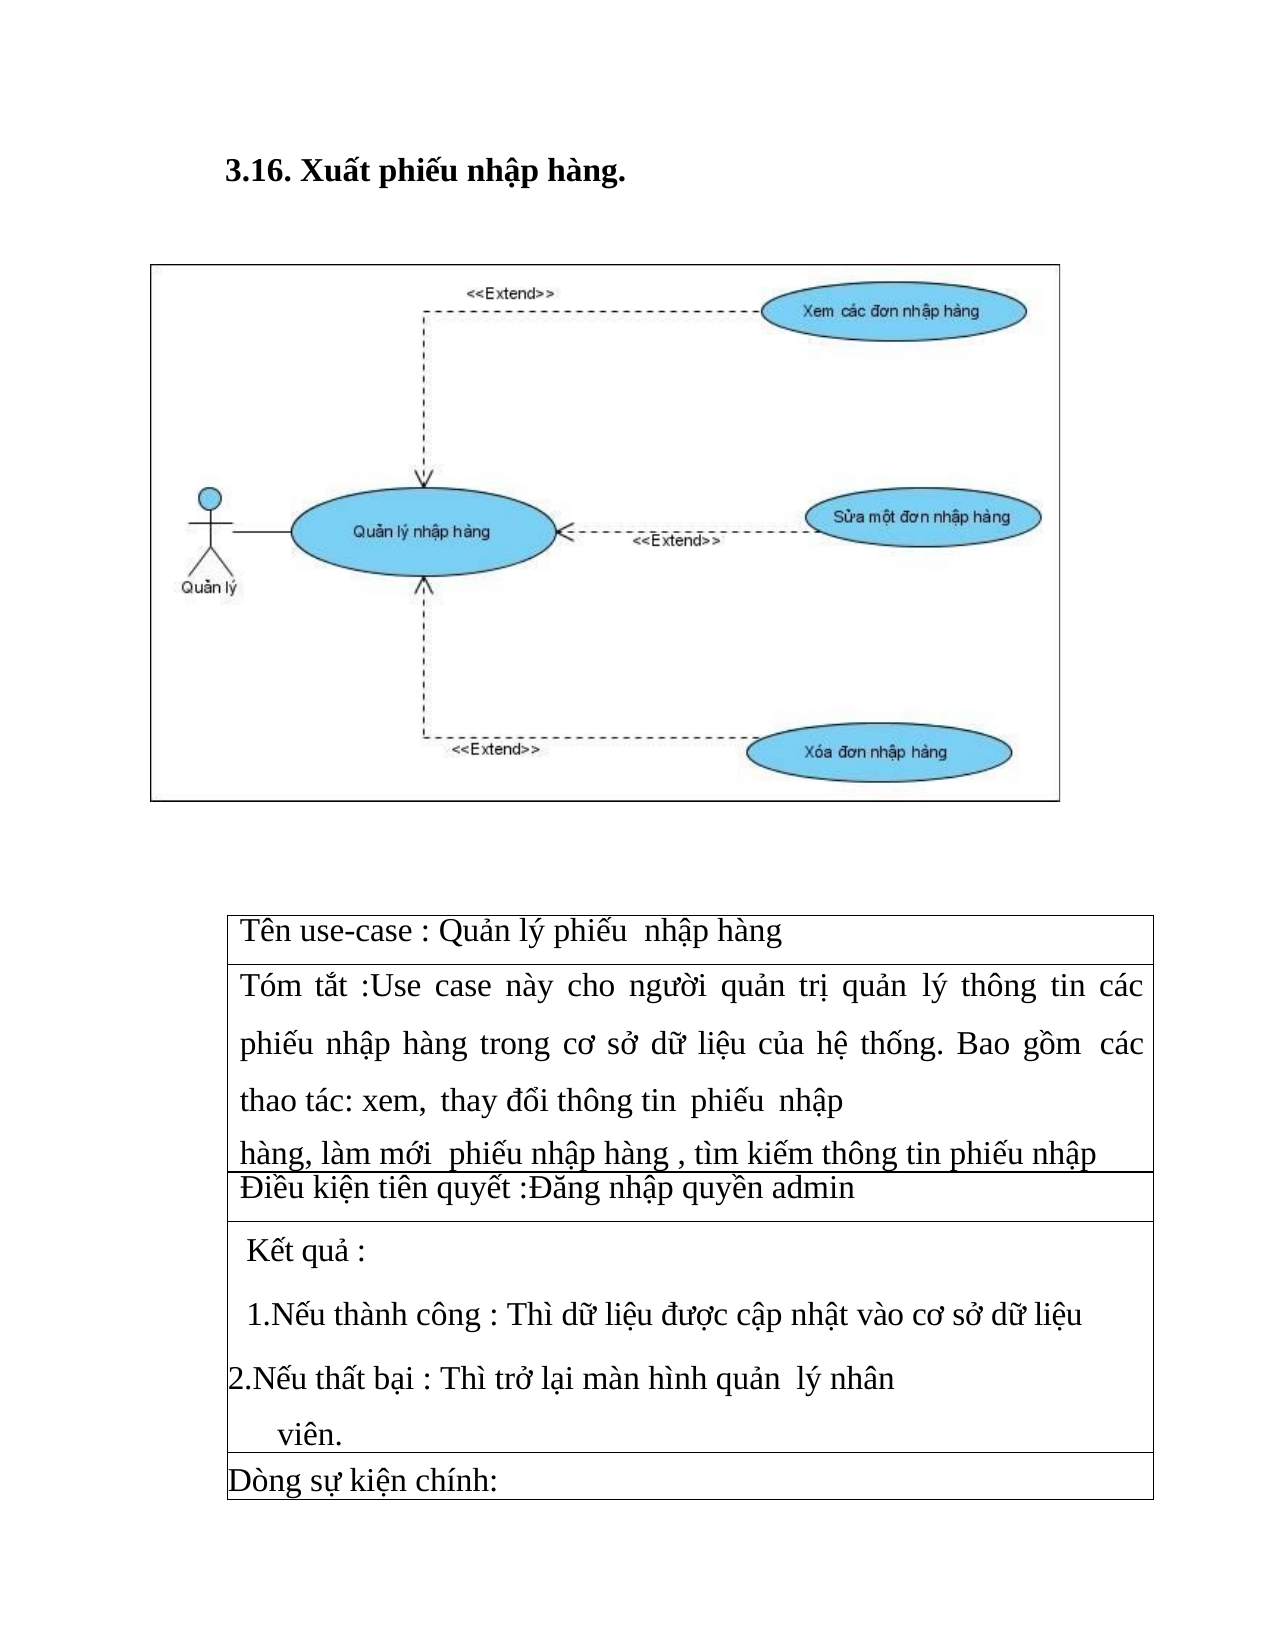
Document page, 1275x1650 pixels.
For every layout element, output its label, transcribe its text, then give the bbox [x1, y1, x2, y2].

table_cell Tóm tắt :Use case này cho người quản trị quản lý thông tin các phiếu nhập hàng trong cơ sở dữ liệu của hệ thống. Bao gồm các thao tác: xem, thay đổi thông tin phiếu nhập hàng, làm mới phiếu nhập hàng , tìm kiếm thông tin phiếu nhập [228, 965, 1153, 1171]
picture [150, 264, 1060, 802]
list Xuất phiếu nhập hàng. [225, 150, 1125, 188]
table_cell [228, 1453, 1153, 1499]
table_cell Điều kiện tiên quyết :Đăng nhập quyền admin [228, 1173, 1153, 1221]
table_header Tên use-case : Quản lý phiếu nhập hàng [228, 916, 1153, 964]
table_cell Kết quả : 1.Nếu thành công : Thì dữ liệu được cập nhật vào cơ sở dữ liệu 2.Nếu thất bại : Thì trở lại màn hình quản lý nhân viên. [228, 1222, 1153, 1452]
